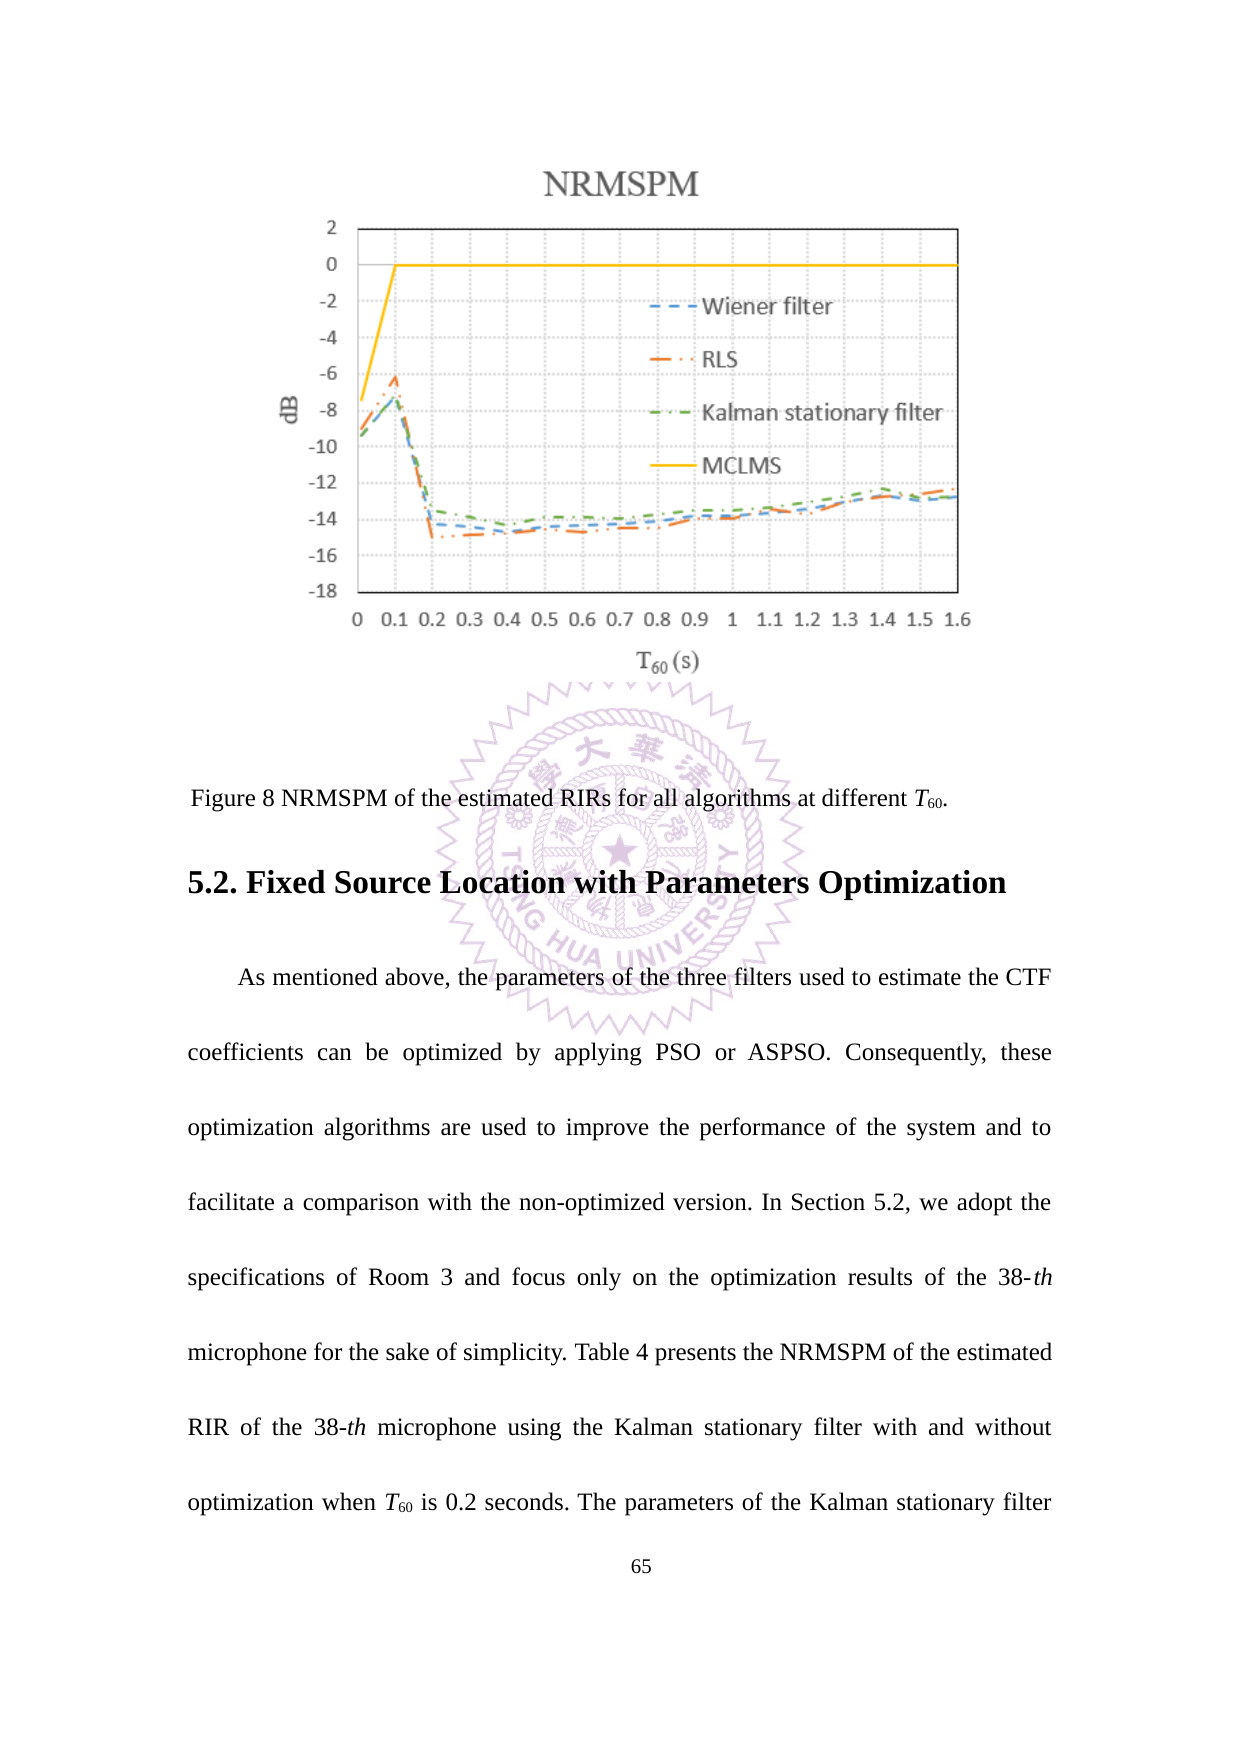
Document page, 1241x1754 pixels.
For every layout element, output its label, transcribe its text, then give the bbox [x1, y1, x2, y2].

table_cell Figure 8 NRMSPM of the estimated RIRs for all algorithms at different T60. [188, 778, 1053, 844]
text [187, 958, 1053, 1520]
text 5.2. Fixed Source Location with Parameters Optimization [187, 844, 1053, 919]
picture [265, 158, 975, 682]
table_header [188, 159, 1053, 778]
picture [423, 919, 817, 958]
